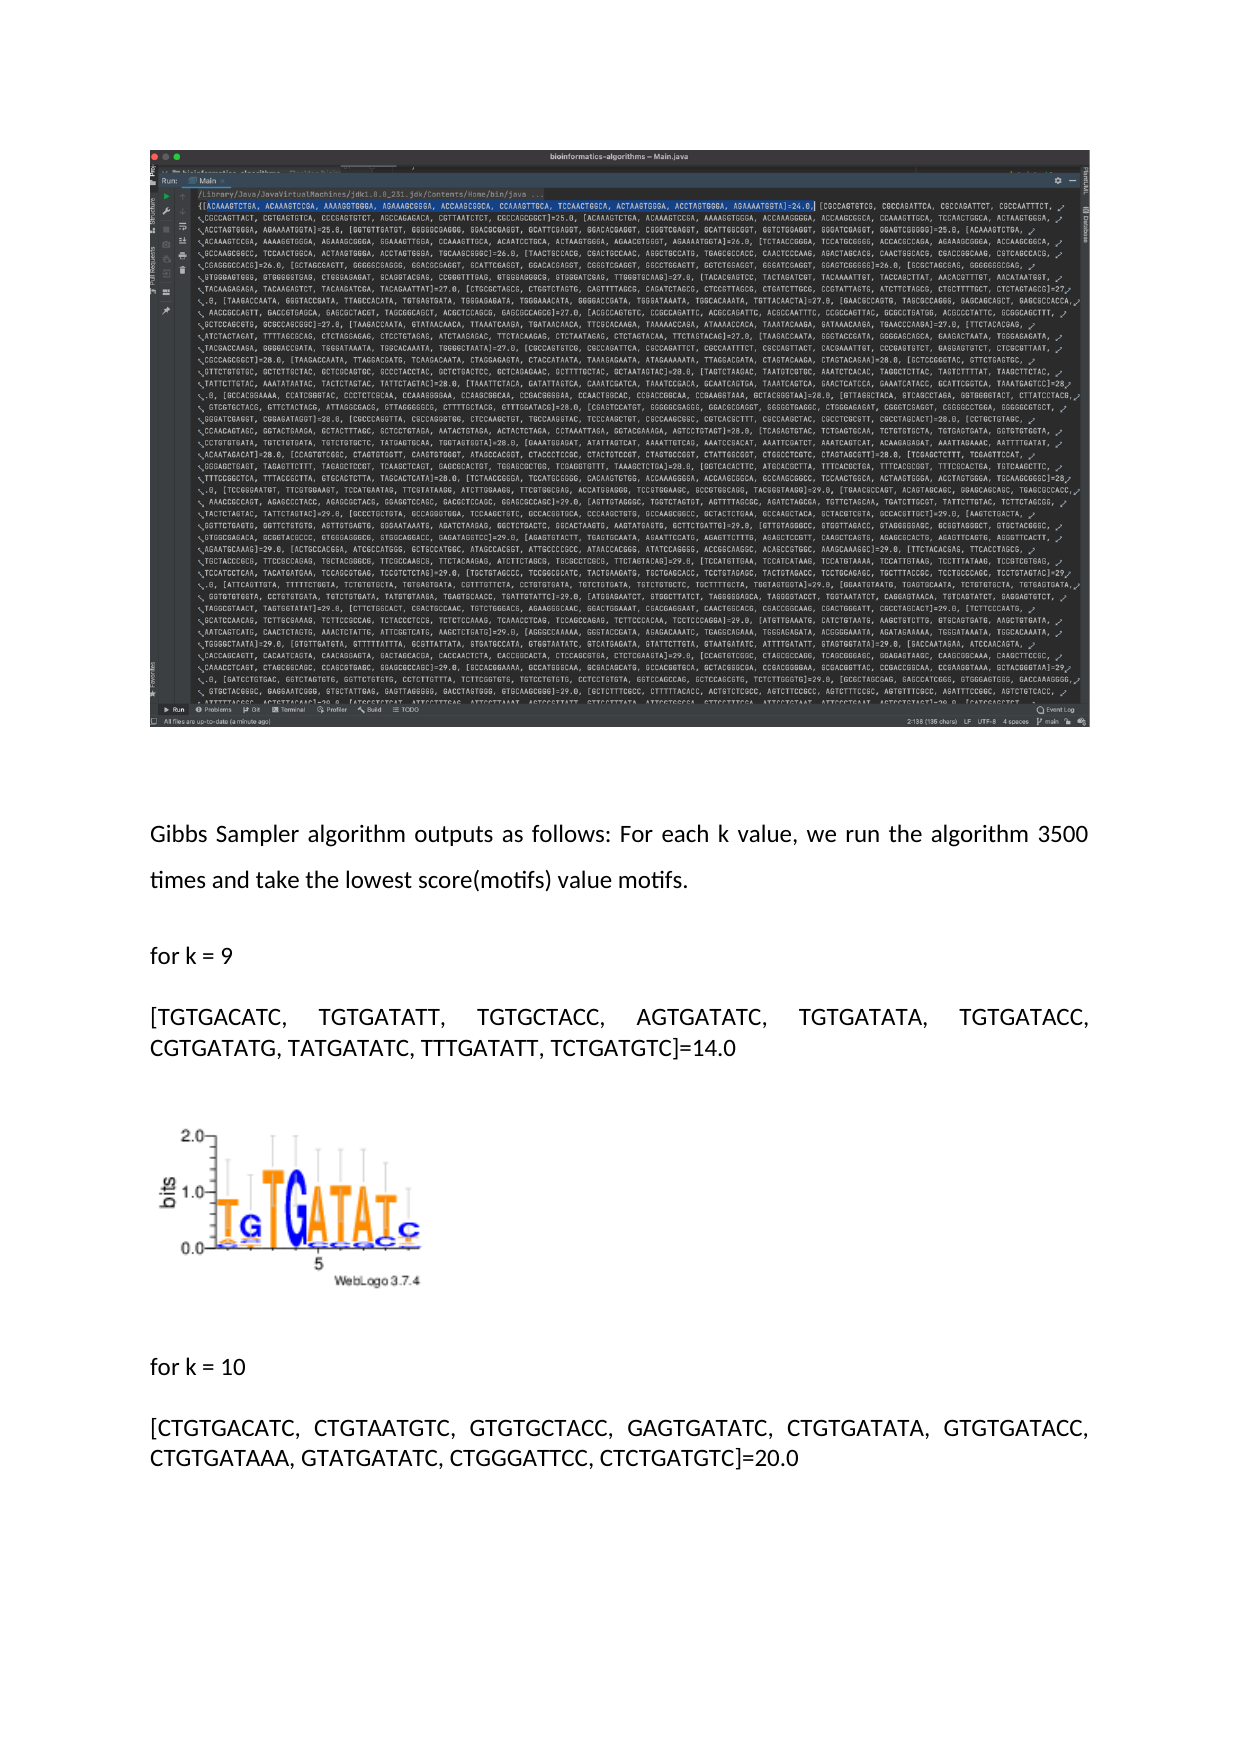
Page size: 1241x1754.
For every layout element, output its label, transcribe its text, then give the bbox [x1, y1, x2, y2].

text for k = 9 [150, 940, 1090, 971]
text for k = 10 [150, 1351, 1090, 1382]
text [TGTGACATC, TGTGATATT, TGTGCTACC, AGTGATATC, TGTGATATA, TGTGATACC, CGTGATATG, TATGATATC, TTTGATATT, TCTGATGTC]=14.0 [150, 1001, 1090, 1062]
text Gibbs Sampler algorithm outputs as follows: For each k value, we run the algorithm 3500 times and take the lowest score(motifs) value motifs. [150, 818, 1090, 894]
picture [150, 150, 1090, 727]
text [CTGTGACATC, CTGTAATGTC, GTGTGCTACC, GAGTGATATC, CTGTGATATA, GTGTGATACC, CTGTGATAAA, GTATGATATC, CTGGGATTCC, CTCTGATGTC]=20.0 [150, 1412, 1090, 1473]
picture [150, 1123, 432, 1290]
